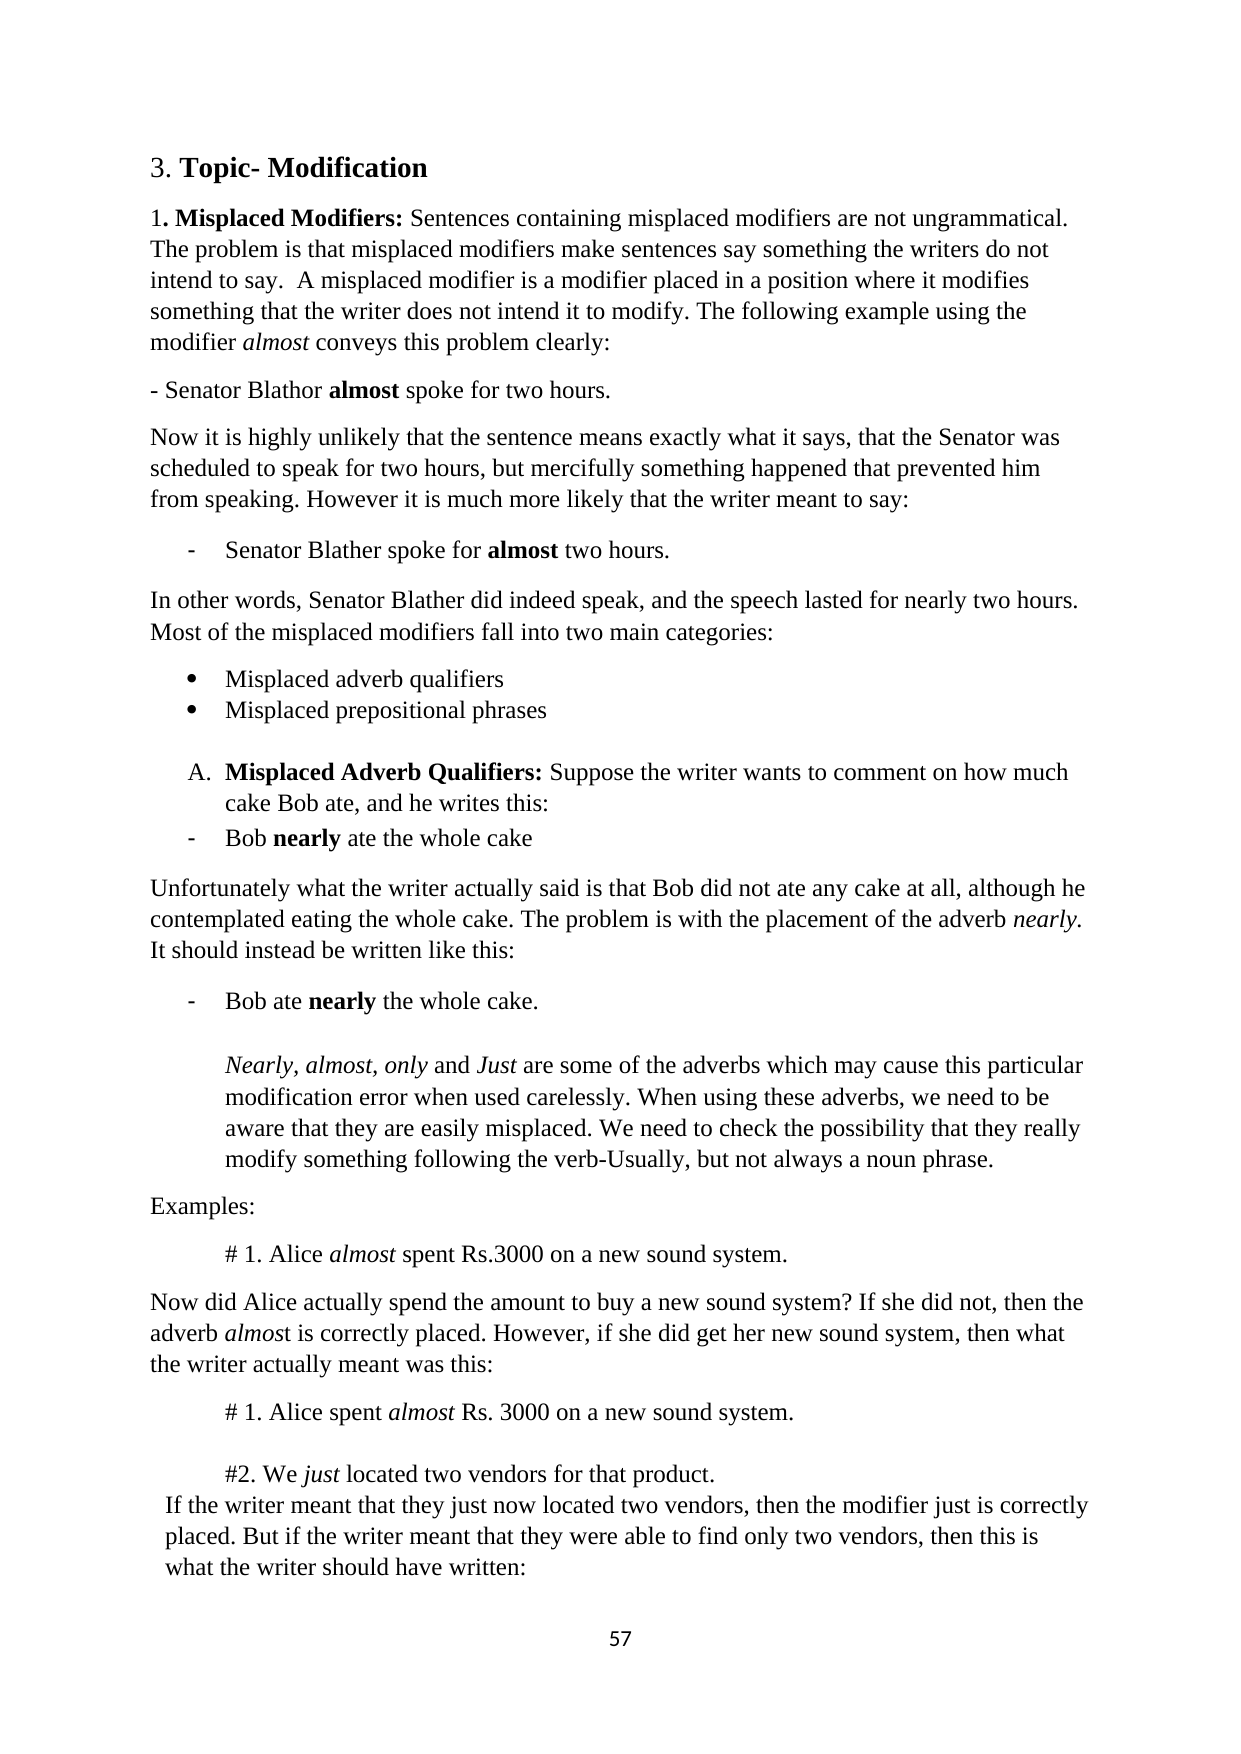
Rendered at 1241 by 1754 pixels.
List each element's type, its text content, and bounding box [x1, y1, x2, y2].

list Bob ate nearly the whole cake. [187, 983, 1090, 1017]
text 1. Misplaced Modifiers: Sentences containing misplaced modifiers are not ungrammatical. The problem is that misplaced modifiers make sentences say something the writers do not intend to say. A misplaced modifier is a modifier placed in a position where it modifies something that the writer does not intend it to modify. The following example using the modifier almost conveys this problem clearly: [150, 203, 1090, 356]
list Misplaced adverb qualifiers [187, 664, 1090, 693]
list If the writer meant that they just now located two vendors, then the modifier just is correctly placed. But if the writer meant that they were able to find only two vendors, then this is what the writer should have written: [164, 1490, 1090, 1581]
list Misplaced Adverb Qualifiers: Suppose the writer wants to comment on how much cake Bob ate, and he writes this: [187, 757, 1090, 817]
list Senator Blather spoke for almost two hours. [187, 532, 1090, 566]
list # 1. Alice almost spent Rs.3000 on a new sound system. [225, 1239, 1090, 1268]
list Nearly, almost, only and Just are some of the adverbs which may cause this particular modification error when used carelessly. When using these adverbs, we need to be aware that they are easily misplaced. We need to check the possibility that they really modify something following the verb-Usually, but not always a noun phrase. [225, 1051, 1090, 1172]
text 3. Topic- Modification [150, 150, 1090, 183]
list # 1. Alice spent almost Rs. 3000 on a new sound system. [225, 1397, 1090, 1425]
text - Senator Blathor almost spoke for two hours. [150, 375, 1090, 403]
text Now it is highly unlikely that the sentence means exactly what it says, that the Senator was scheduled to speak for two hours, but mercifully something happened that prevented him from speaking. However it is much more likely that the writer meant to say: [150, 422, 1090, 513]
list #2. We just located two vendors for that product. [225, 1459, 1090, 1487]
text Now did Alice actually spend the amount to buy a new sound system? If she did not, then the adverb almost is correctly placed. However, if she did get her new sound system, then what the writer actually meant was this: [150, 1287, 1090, 1378]
text Examples: [150, 1191, 1090, 1220]
text In other words, Senator Blather did indeed speak, and the speech lasted for nearly two hours. Most of the misplaced modifiers fall into two main categories: [150, 586, 1090, 645]
list Misplaced prepositional phrases [187, 695, 1090, 724]
list Bob nearly ate the whole cake [187, 819, 1090, 854]
text Unfortunately what the writer actually said is that Bob did not ate any cake at all, although he contemplated eating the whole cake. The problem is with the placement of the adverb nearly. It should instead be written like this: [150, 873, 1090, 964]
